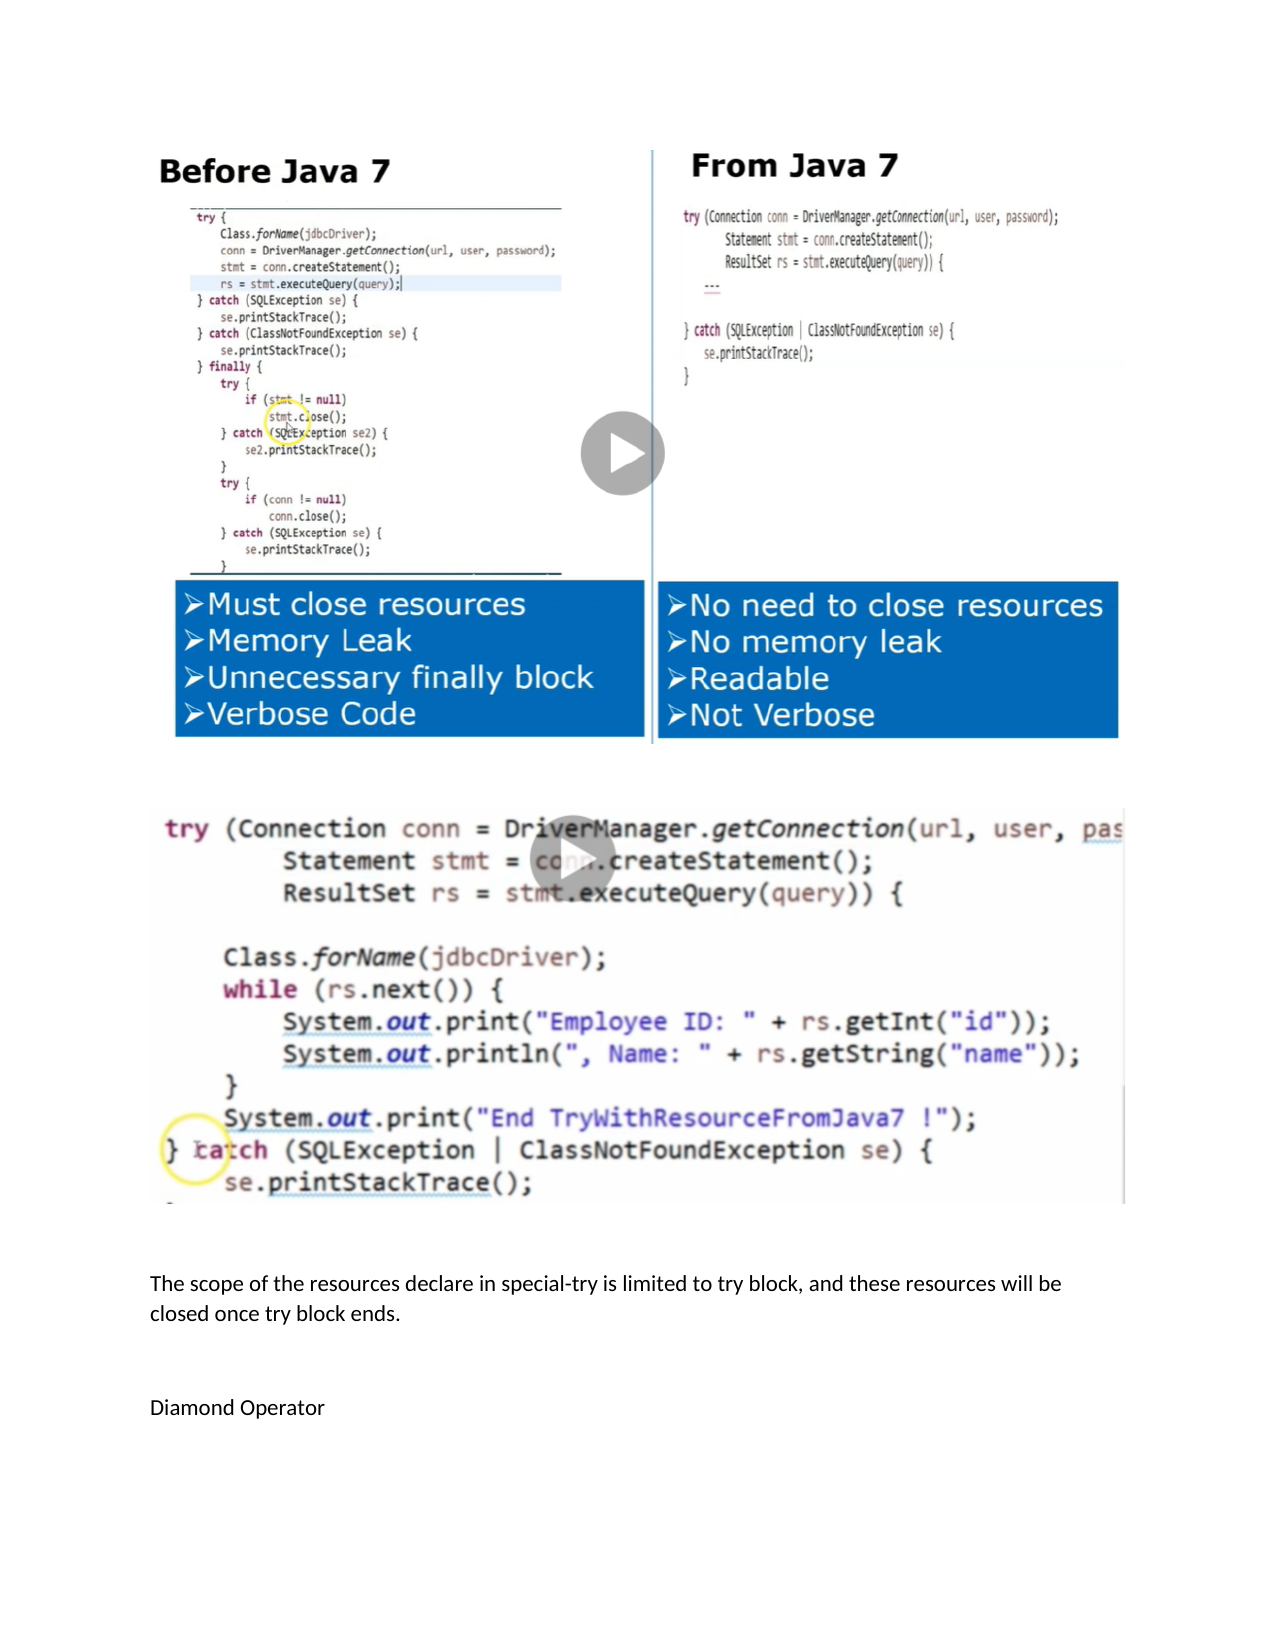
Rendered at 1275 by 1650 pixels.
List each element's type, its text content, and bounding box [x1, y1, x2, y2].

text Diamond Operator [150, 1393, 1125, 1421]
picture [150, 150, 1125, 744]
picture [150, 808, 1125, 1204]
text The scope of the resources declare in special-try is limited to try block, and these resources will be closed once try block ends. [150, 1269, 1125, 1328]
